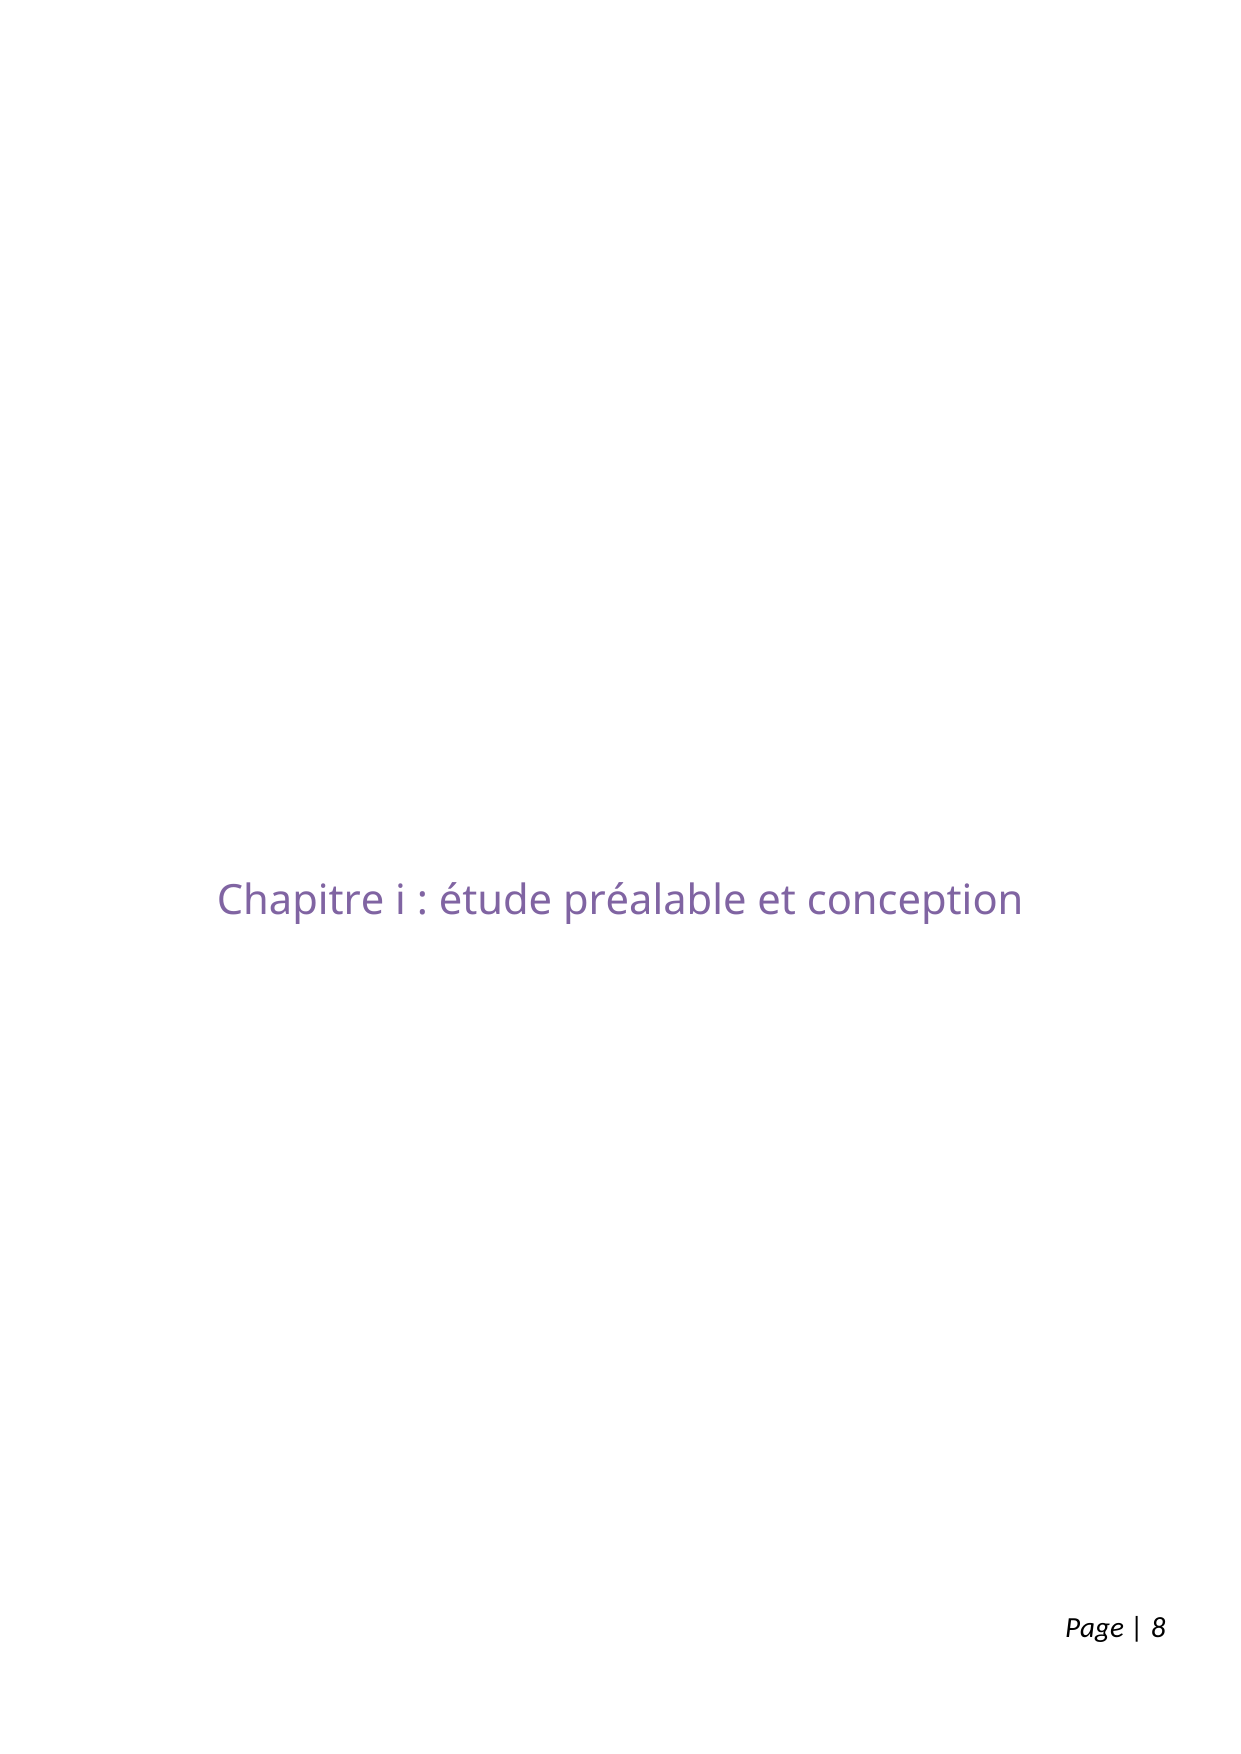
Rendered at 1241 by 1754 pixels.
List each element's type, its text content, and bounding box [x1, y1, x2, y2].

subtitle Chapitre i : étude préalable et conception [75, 870, 1165, 927]
